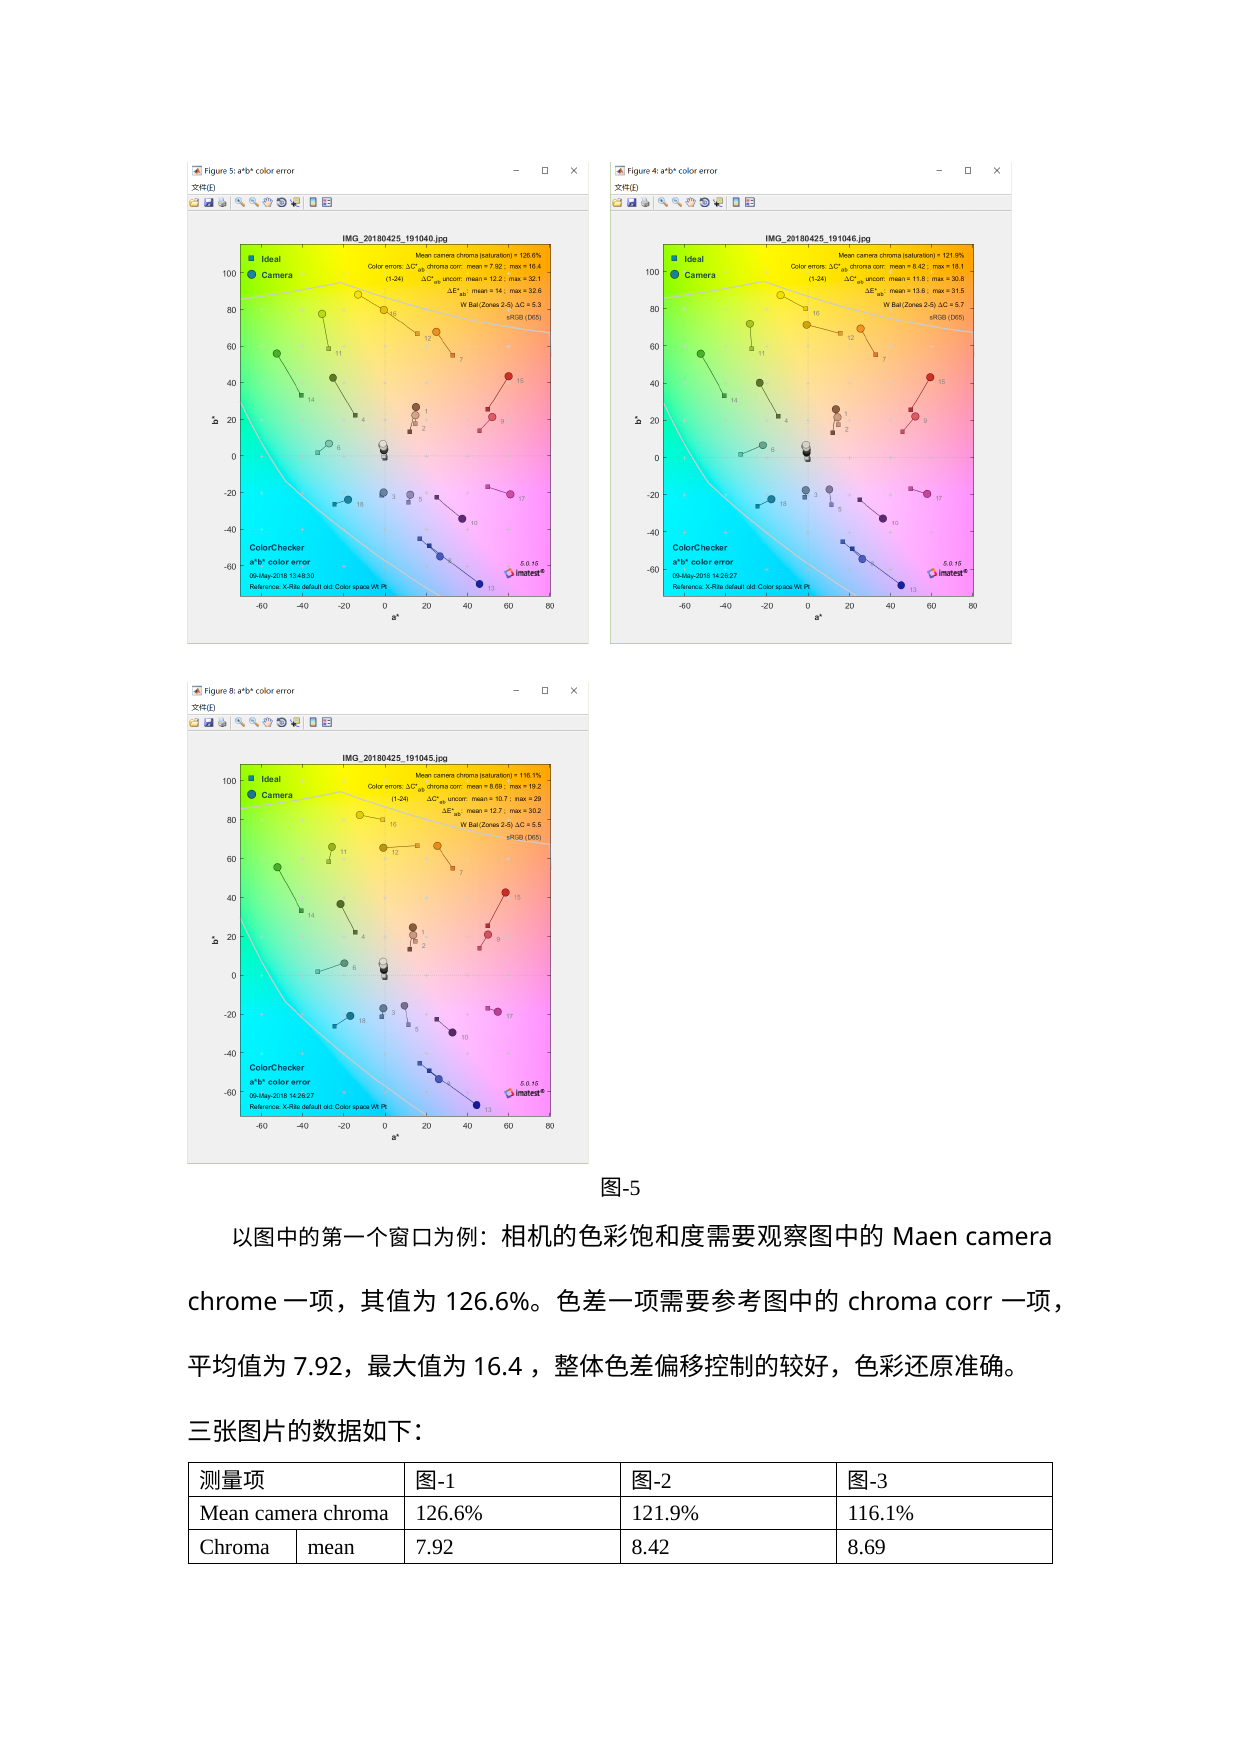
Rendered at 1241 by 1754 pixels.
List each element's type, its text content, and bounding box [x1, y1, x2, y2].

table_cell 121.9% [621, 1497, 836, 1529]
table_cell 7.92 [405, 1530, 620, 1563]
table_header 图-3 [837, 1463, 1052, 1496]
table_cell 126.6% [405, 1497, 620, 1529]
table_cell 8.69 [837, 1530, 1052, 1563]
table_header 测量项 [189, 1463, 404, 1496]
table_header 图-2 [621, 1463, 836, 1496]
picture [187, 162, 589, 644]
table_cell 116.1% [837, 1497, 1052, 1529]
table_header 图-1 [405, 1463, 620, 1496]
picture [187, 682, 589, 1164]
picture [610, 162, 1012, 644]
table_cell Mean camera chroma [189, 1497, 404, 1529]
text 三张图片的数据如下： [187, 1397, 1053, 1462]
table_cell mean [297, 1530, 404, 1563]
table_cell 8.42 [621, 1530, 836, 1563]
text 以图中的第一个窗口为例：相机的色彩饱和度需要观察图中的 Maen camera chrome一项，其值为 126.6%。色差一项需要参考图中的 chroma corr 一项，平均值为 7.92，最大值为16.4 ，整体色差偏移控制的较好，色彩还原准确。 [187, 1202, 1053, 1397]
text 图-5 [187, 1169, 1053, 1202]
table_cell Chroma corr [189, 1530, 296, 1563]
